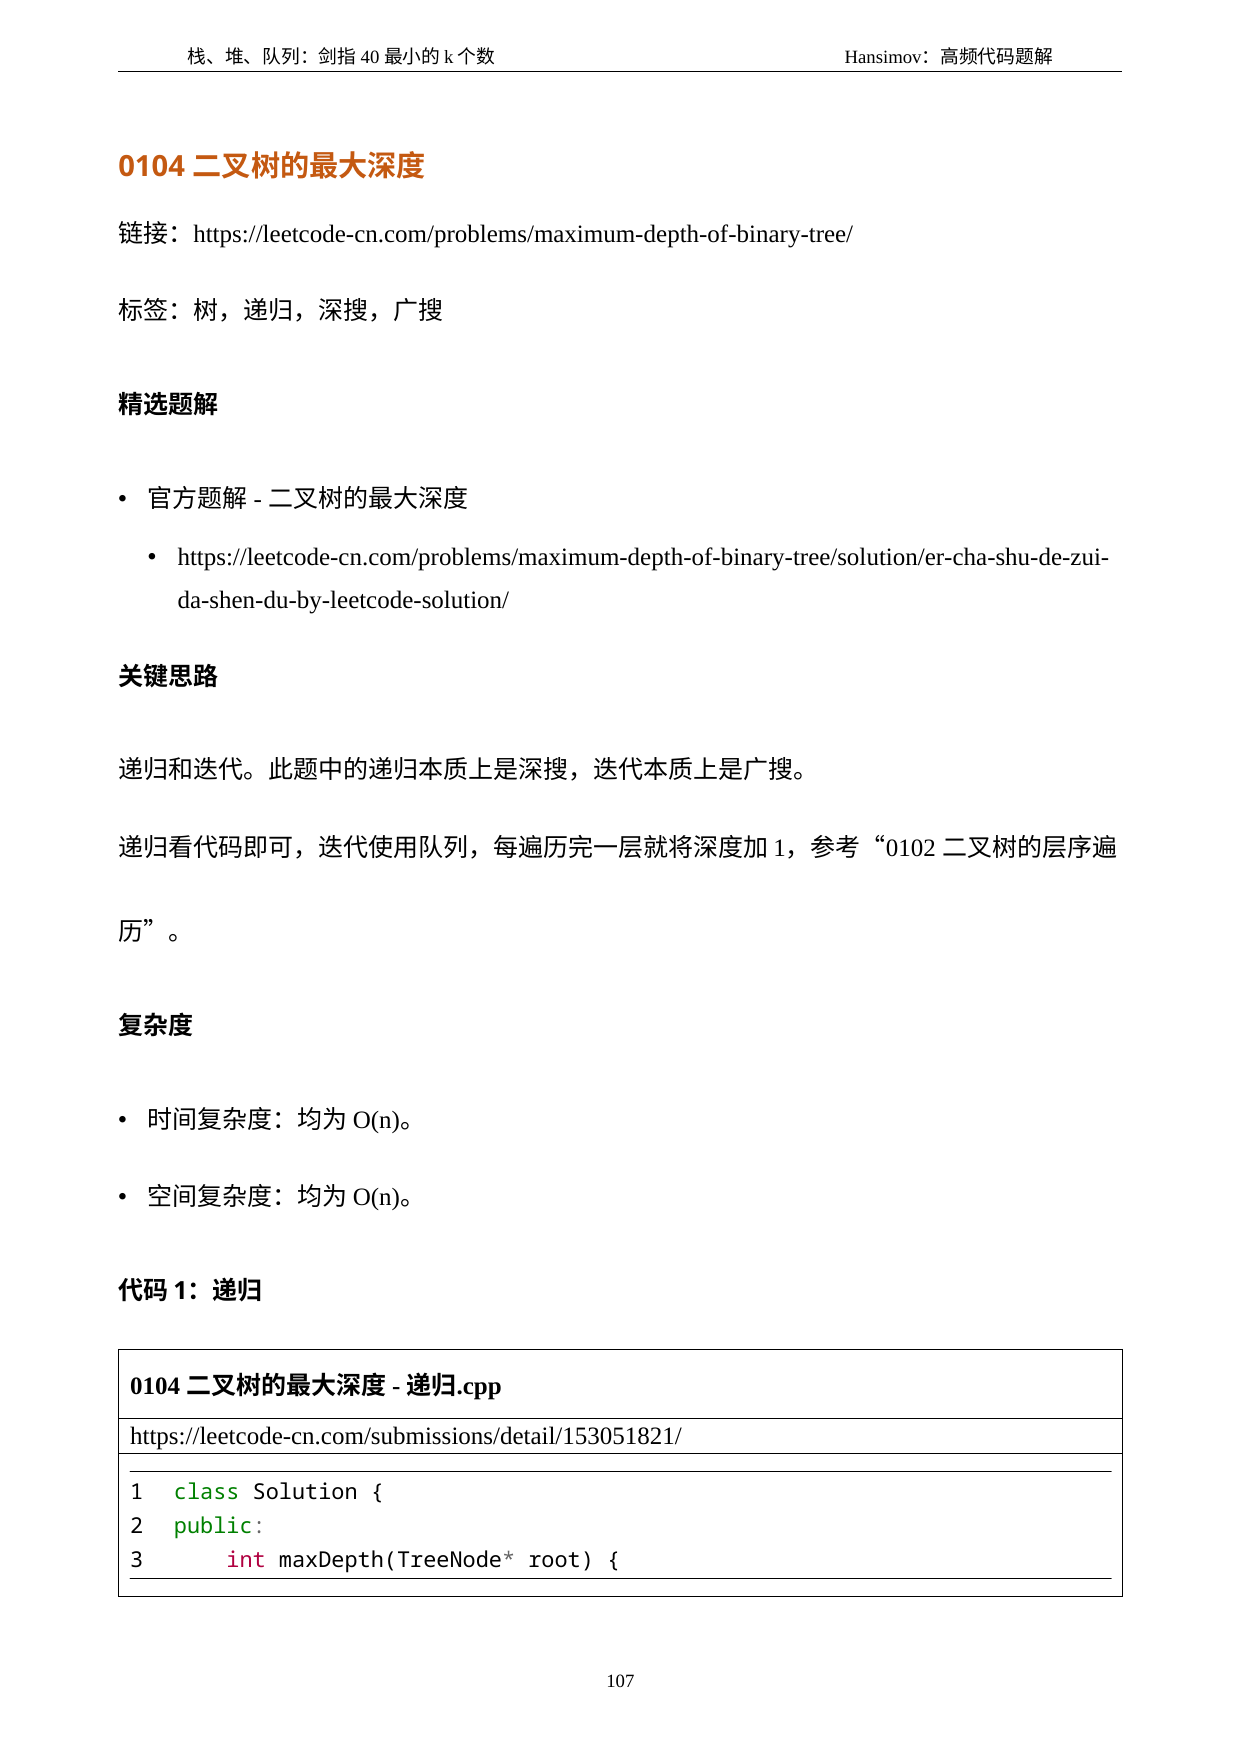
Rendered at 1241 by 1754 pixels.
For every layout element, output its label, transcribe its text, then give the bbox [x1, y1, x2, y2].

subtitle 0104 二叉树的最大深度 [118, 130, 1097, 198]
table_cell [119, 1454, 1122, 1596]
subtitle 代码1：递归 [118, 1255, 1097, 1323]
text 官方题解 - 二叉树的最大深度 [118, 463, 1122, 531]
text 时间复杂度：均为O(n)。 [118, 1084, 1122, 1152]
subtitle 复杂度 [118, 990, 1097, 1058]
text 标签：树，递归，深搜，广搜 [118, 275, 1122, 343]
subtitle 精选题解 [118, 369, 1097, 437]
text https://leetcode-cn.com/problems/maximum-depth-of-binary-tree/solution/er-cha-shu-de-zui-da-shen-du-by-leetcode-solution/ [148, 540, 1122, 616]
text 递归看代码即可，迭代使用队列，每遍历完一层就将深度加1，参考“0102 二叉树的层序遍历”。 [118, 811, 1122, 964]
text 递归和迭代。此题中的递归本质上是深搜，迭代本质上是广搜。 [118, 734, 1122, 802]
table_cell https://leetcode-cn.com/submissions/detail/153051821/ [119, 1419, 1122, 1453]
text 空间复杂度：均为O(n)。 [118, 1161, 1122, 1229]
text 链接：https://leetcode-cn.com/problems/maximum-depth-of-binary-tree/ [118, 198, 1122, 266]
table_header 0104 二叉树的最大深度 - 递归.cpp [119, 1350, 1122, 1418]
subtitle 关键思路 [118, 640, 1097, 708]
